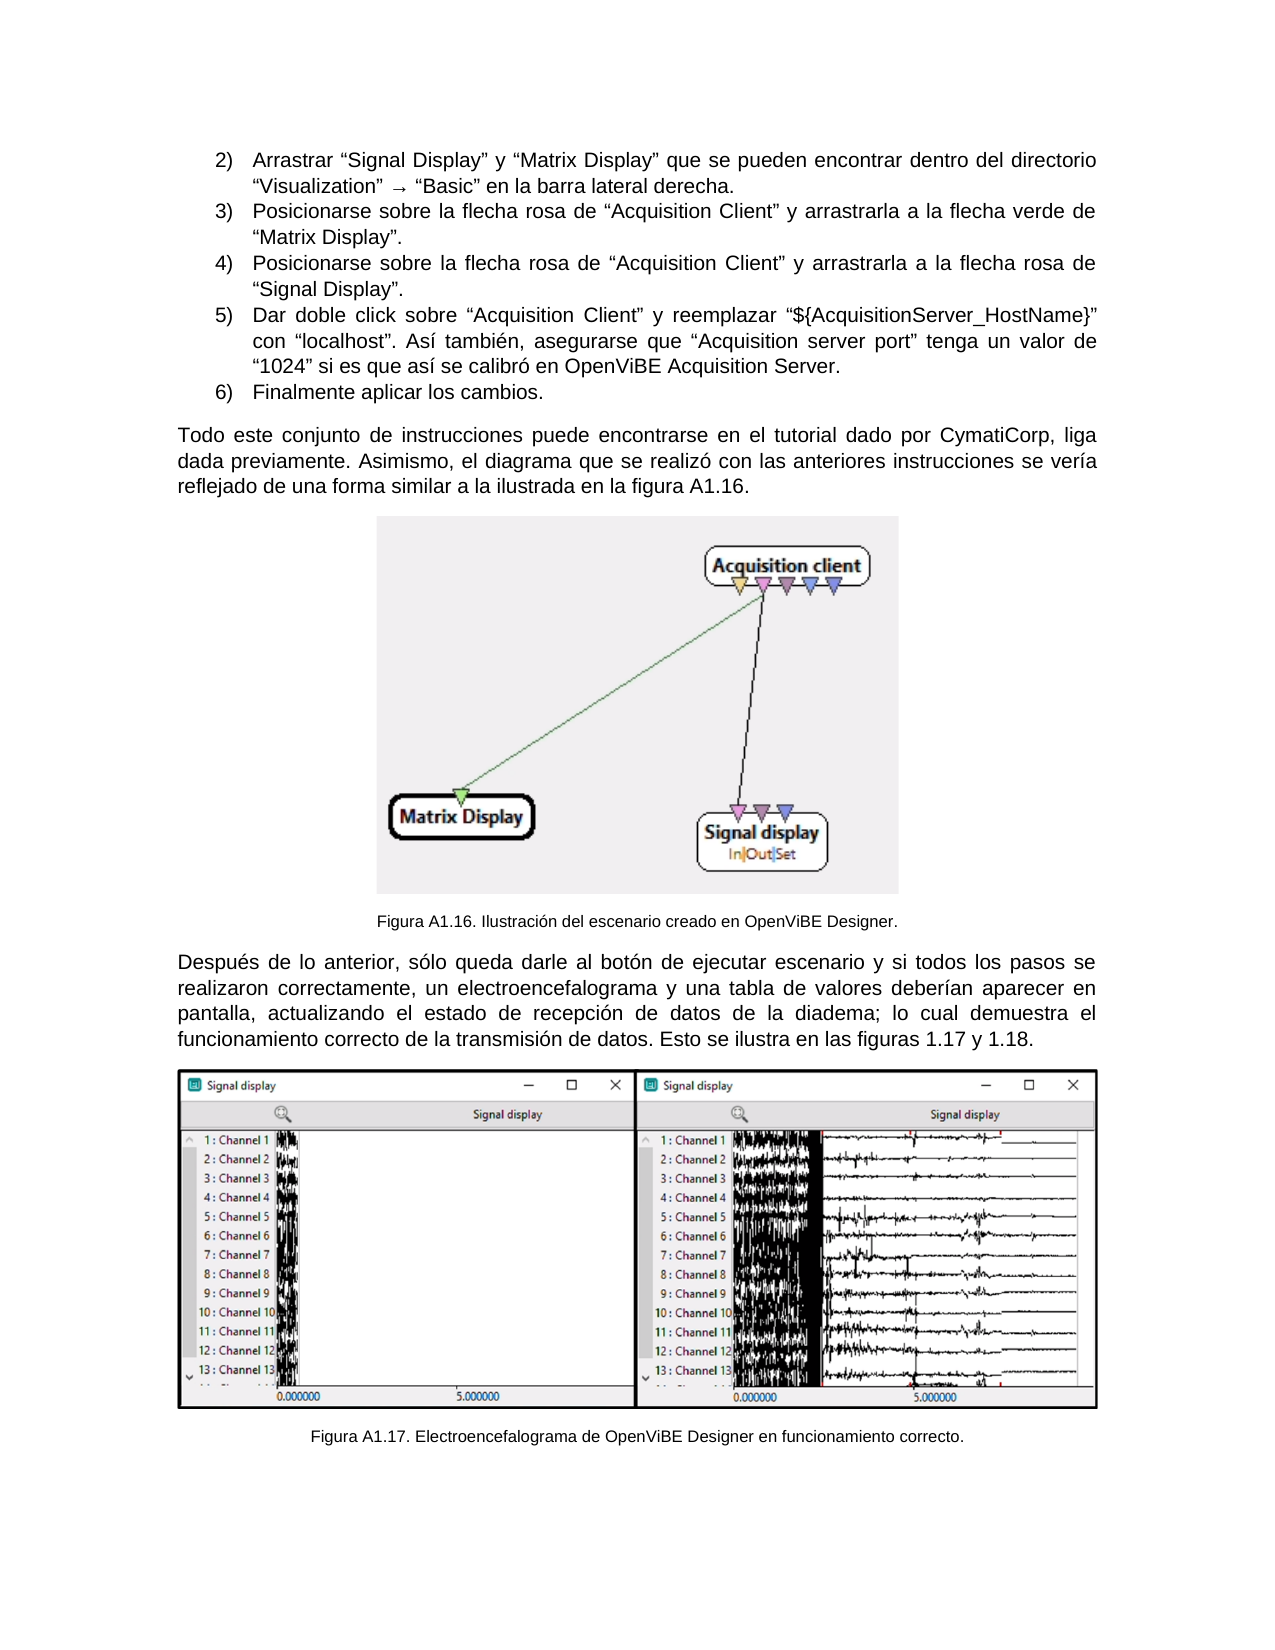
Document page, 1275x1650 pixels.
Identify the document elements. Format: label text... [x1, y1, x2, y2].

list Arrastrar “Signal Display” y “Matrix Display” que se pueden encontrar dentro del directorio “Visualization” → “Basic” en la barra lateral derecha. [215, 148, 1098, 197]
list Dar doble click sobre “Acquisition Client” y reemplazar “${AcquisitionServer_HostName}” con “localhost”. Así también, asegurarse que “Acquisition server port” tenga un valor de “1024” si es que así se calibró en OpenViBE Acquisition Server. [215, 303, 1098, 378]
text Figura A1.16. Ilustración del escenario creado en OpenViBE Designer. [177, 912, 1098, 931]
text Figura A1.17. Electroencefalograma de OpenViBE Designer en funcionamiento correcto. [177, 1427, 1098, 1446]
text Después de lo anterior, sólo queda darle al botón de ejecutar escenario y si todos los pasos se realizaron correctamente, un electroencefalograma y una tabla de valores deberían aparecer en pantalla, actualizando el estado de recepción de datos de la diadema; lo cual demuestra el funcionamiento correcto de la transmisión de datos. Esto se ilustra en las figuras 1.17 y 1.18. [177, 949, 1098, 1051]
list Finalmente aplicar los cambios. [215, 380, 1098, 404]
picture [376, 516, 899, 894]
picture [177, 1069, 1098, 1409]
list Posicionarse sobre la flecha rosa de “Acquisition Client” y arrastrarla a la flecha verde de “Matrix Display”. [215, 199, 1098, 249]
list Posicionarse sobre la flecha rosa de “Acquisition Client” y arrastrarla a la flecha rosa de “Signal Display”. [215, 251, 1098, 301]
text Todo este conjunto de instrucciones puede encontrarse en el tutorial dado por CymatiCorp, liga dada previamente. Asimismo, el diagrama que se realizó con las anteriores instrucciones se vería reflejado de una forma similar a la ilustrada en la figura A1.16. [177, 423, 1098, 498]
